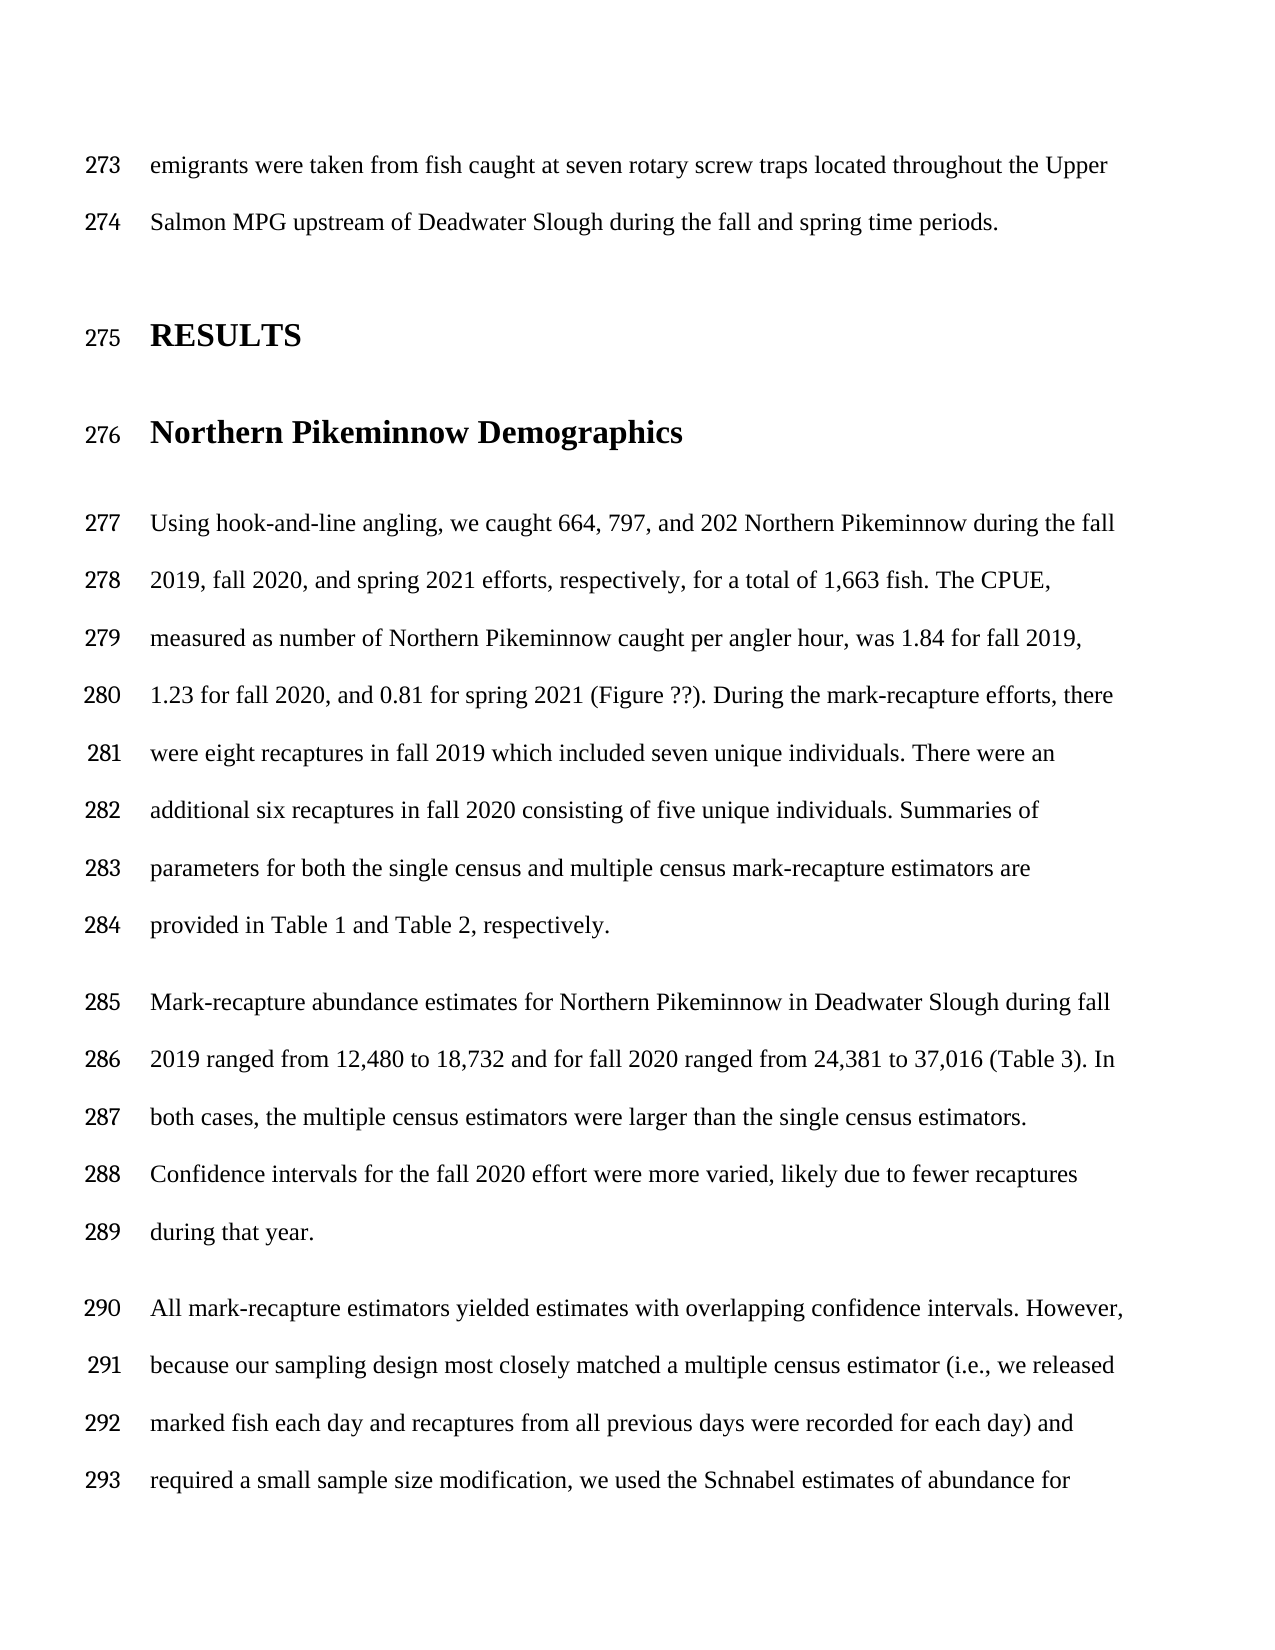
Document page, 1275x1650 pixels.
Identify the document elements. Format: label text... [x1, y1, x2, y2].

text Using hook-and-line angling, we caught 664, 797, and 202 Northern Pikeminnow during the fall 2019, fall 2020, and spring 2021 efforts, respectively, for a total of 1,663 fish. The CPUE, measured as number of Northern Pikeminnow caught per angler hour, was 1.84 for fall 2019, 1.23 for fall 2020, and 0.81 for spring 2021 (Figure ??). During the mark-recapture efforts, there were eight recaptures in fall 2019 which included seven unique individuals. There were an additional six recaptures in fall 2020 consisting of five unique individuals. Summaries of parameters for both the single census and multiple census mark-recapture estimators are provided in Table 1 and Table 2, respectively. [150, 508, 1125, 939]
subtitle Results [150, 315, 1125, 353]
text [150, 1293, 1125, 1494]
subtitle Northern Pikeminnow Demographics [150, 412, 1125, 451]
text Mark-recapture abundance estimates for Northern Pikeminnow in Deadwater Slough during fall 2019 ranged from 12,480 to 18,732 and for fall 2020 ranged from 24,381 to 37,016 (Table 3). In both cases, the multiple census estimators were larger than the single census estimators. Confidence intervals for the fall 2020 effort were more varied, likely due to fewer recaptures during that year. [150, 987, 1125, 1245]
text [150, 150, 1125, 236]
